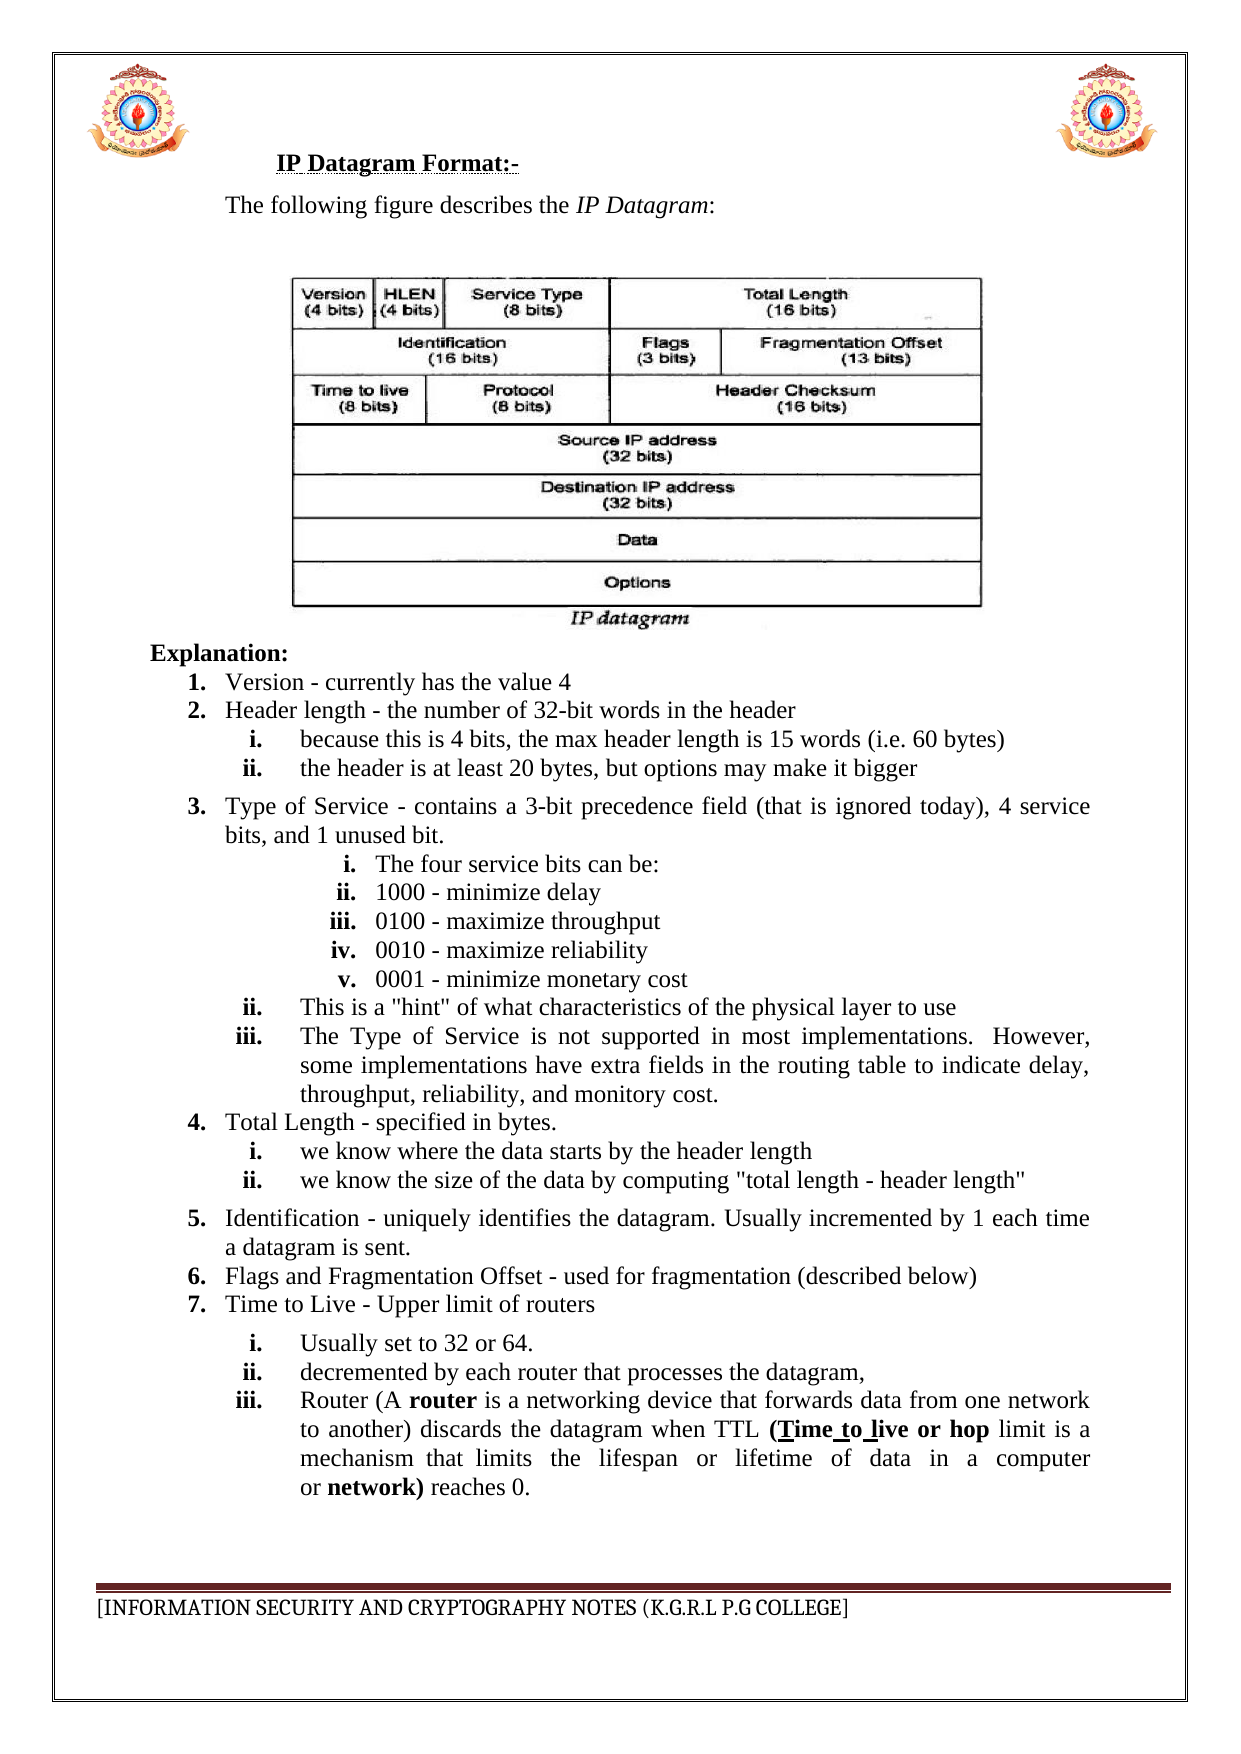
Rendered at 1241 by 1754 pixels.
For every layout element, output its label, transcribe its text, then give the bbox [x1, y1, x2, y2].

list Usually set to 32 or 64. [249, 1328, 1171, 1357]
picture [1042, 62, 1172, 156]
list Total Length - specified in bytes. [187, 1107, 1171, 1136]
list we know the size of the data by computing "total length - header length" [242, 1165, 1171, 1194]
list Version - currently has the value 4 [187, 667, 1171, 695]
text The following figure describes the IP Datagram: [225, 191, 1171, 219]
list because this is 4 bits, the max header length is 15 words (i.e. 60 bytes) [249, 724, 1171, 753]
list decremented by each router that processes the datagram, [242, 1357, 1171, 1385]
list 0010 - maximize reliability [331, 935, 1171, 964]
picture [289, 275, 985, 630]
list the header is at least 20 bytes, but options may make it bigger [242, 753, 1171, 782]
list Type of Service - contains a 3-bit precedence field (that is ignored today), 4 service bits, and 1 unused bit. [187, 791, 1091, 849]
list This is a "hint" of what characteristics of the physical layer to use [242, 992, 1171, 1021]
list The Type of Service is not supported in most implementations. However, some implementations have extra fields in the routing table to indicate delay, throughput, reliability, and monitory cost. [235, 1021, 1090, 1107]
list Header length - the number of 32-bit words in the header [187, 695, 1171, 724]
list The four service bits can be: [343, 849, 1171, 877]
list Time to Live - Upper limit of routers [187, 1289, 1171, 1318]
list Identification - uniquely identifies the datagram. Usually incremented by 1 each time a datagram is sent. [187, 1203, 1091, 1261]
list Router (A router is a networking device that forwards data from one network to another) discards the datagram when TTL (Time to live or hop limit is a mechanism that limits the lifespan or lifetime of data in a computer or network) reaches 0. [235, 1385, 1091, 1500]
list we know where the data starts by the header length [249, 1136, 1171, 1165]
list 1000 - minimize delay [336, 877, 1171, 906]
list 0100 - maximize throughput [329, 906, 1171, 935]
list 0001 - minimize monetary cost [338, 964, 1171, 992]
list Flags and Fragmentation Offset - used for fragmentation (described below) [187, 1261, 1171, 1289]
picture [73, 62, 204, 156]
subtitle IP Datagram Format:- [150, 148, 1171, 177]
